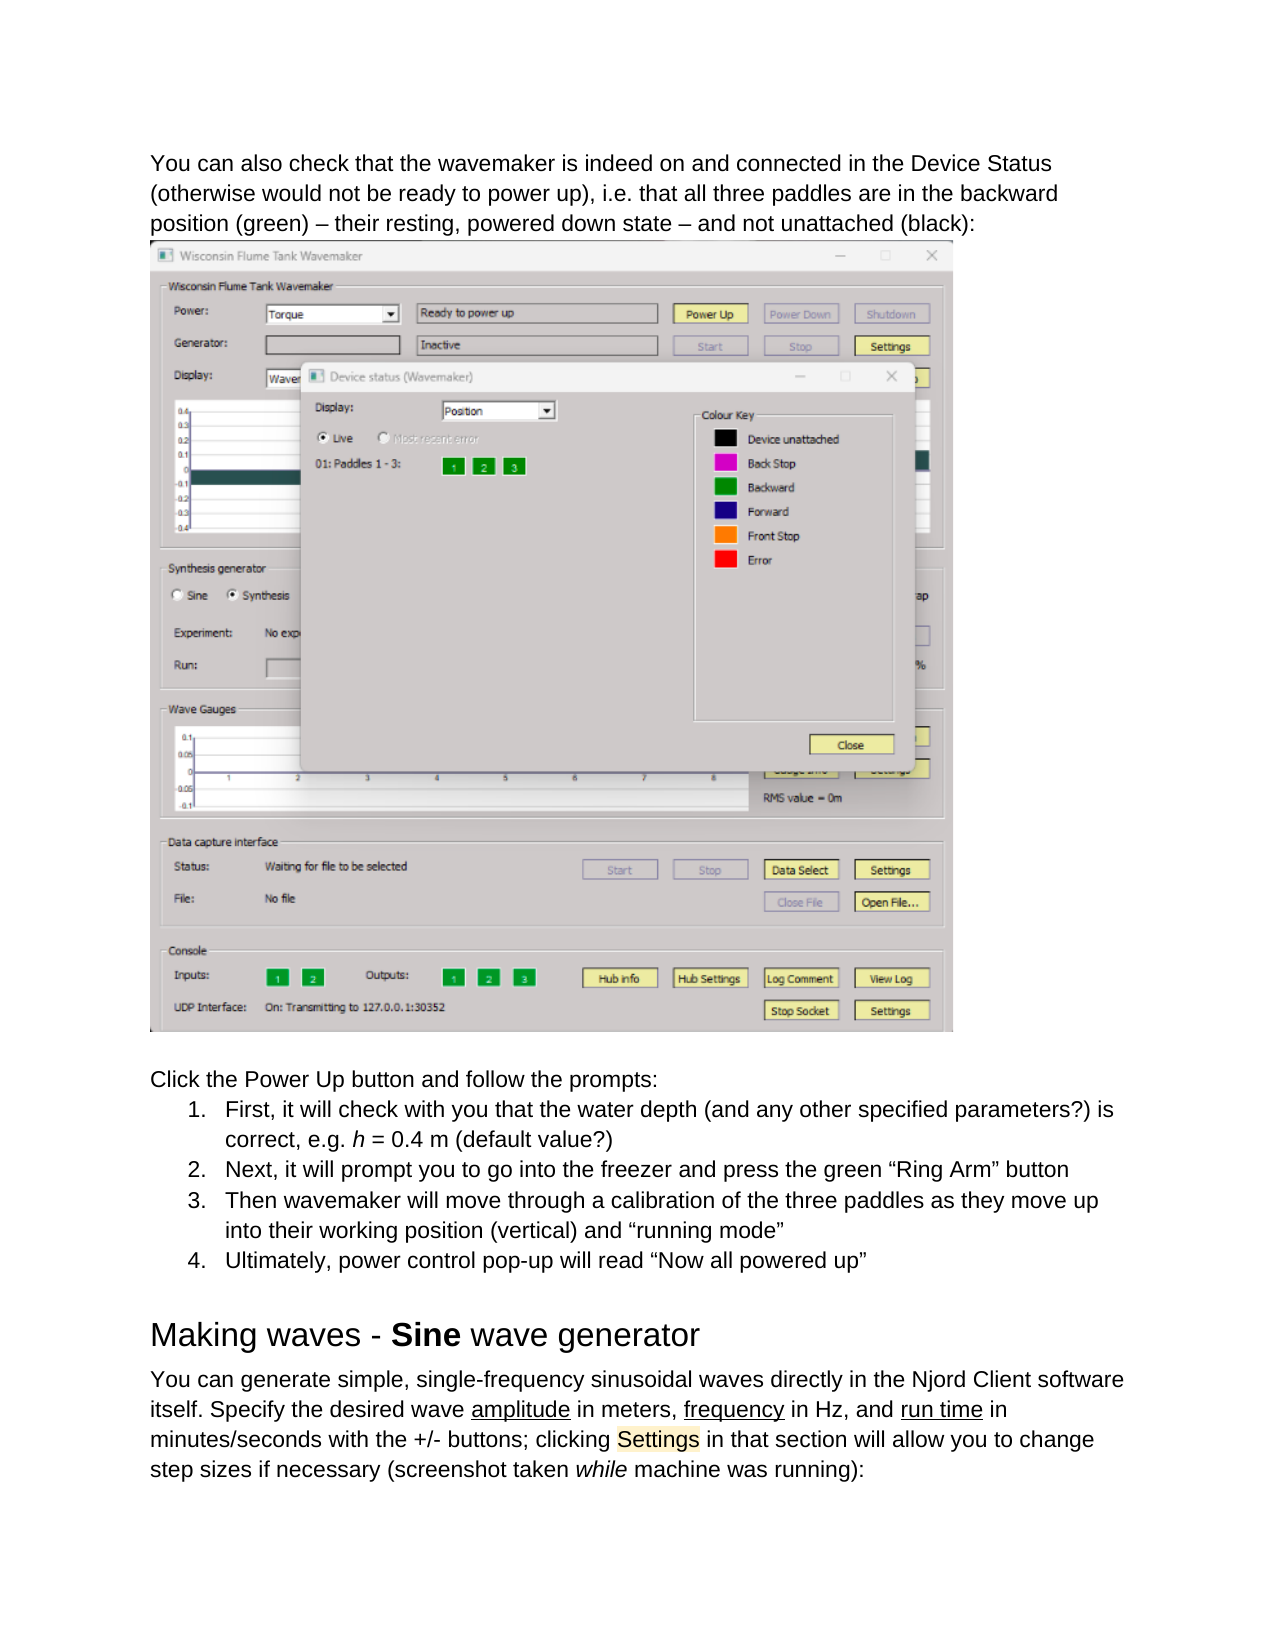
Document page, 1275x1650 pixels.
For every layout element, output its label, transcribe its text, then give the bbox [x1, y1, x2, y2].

text You can also check that the wavemaker is indeed on and connected in the Device Status (otherwise would not be ready to power up), i.e. that all three paddles are in the backward position (green) – their resting, powered down state – and not unattached (black): [150, 150, 1125, 237]
subtitle Making waves - Sine wave generator [150, 1315, 1125, 1353]
list Next, it will prompt you to go into the freezer and press the green “Ring Arm” button [187, 1156, 1125, 1183]
list Then wavemaker will move through a calibration of the three paddles as they move up into their working position (vertical) and “running mode” [187, 1187, 1125, 1243]
list First, it will check with you that the water depth (and any other specified parameters?) is correct, e.g. h = 0.4 m (default value?) [187, 1096, 1125, 1153]
text Click the Power Up button and follow the prompts: [150, 1066, 1125, 1092]
picture [150, 240, 954, 1032]
text You can generate simple, single-frequency sinusoidal waves directly in the Njord Client software itself. Specify the desired wave amplitude in meters, frequency in Hz, and run time in minutes/seconds with the +/- buttons; clicking Settings in that section will allow you to change step sizes if necessary (screenshot taken while machine was running): [150, 1366, 1125, 1483]
list Ultimately, power control pop-up will read “Now all powered up” [187, 1247, 1125, 1273]
